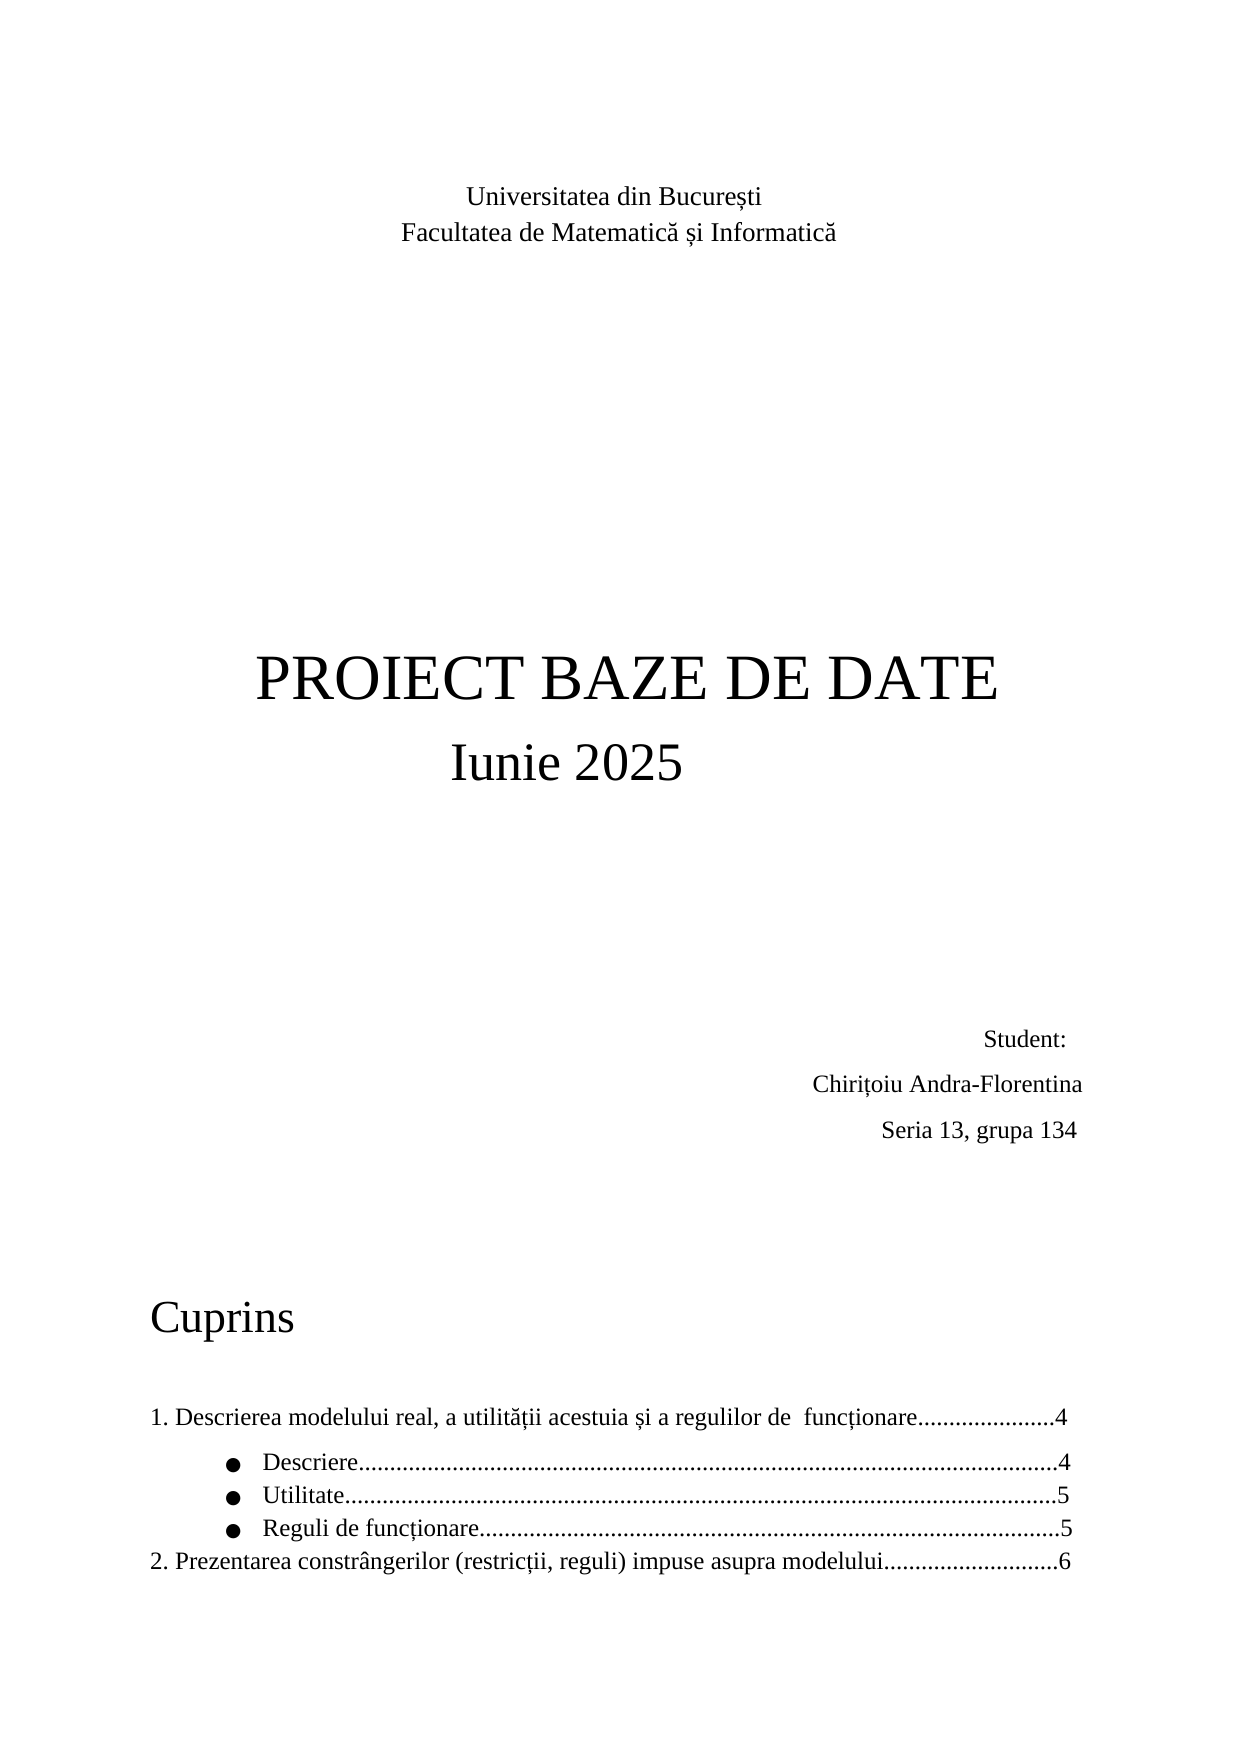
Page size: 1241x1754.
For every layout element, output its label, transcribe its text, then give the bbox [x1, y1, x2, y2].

list Reguli de funcționare.............................................................................................5 [225, 1513, 1090, 1542]
text Universitatea din București [137, 180, 1090, 211]
text PROIECT BAZE DE DATE [150, 639, 1090, 713]
list Utilitate..................................................................................................................5 [225, 1480, 1090, 1509]
text Seria 13, grupa 134 [150, 1115, 1090, 1143]
text 1. Descrierea modelului real, a utilității acestuia și a regulilor de funcționare......................4 [150, 1402, 1090, 1430]
text 2. Prezentarea constrângerilor (restricții, reguli) impuse asupra modelului............................6 [150, 1546, 1090, 1575]
text Chirițoiu Andra-Florentina [150, 1069, 1090, 1098]
list Descriere................................................................................................................4 [225, 1447, 1090, 1476]
text Student: [150, 1024, 1090, 1053]
text Cuprins [150, 1289, 1090, 1342]
text Facultatea de Matematică și Informatică [137, 216, 1090, 247]
text Iunie 2025 [150, 730, 1090, 792]
